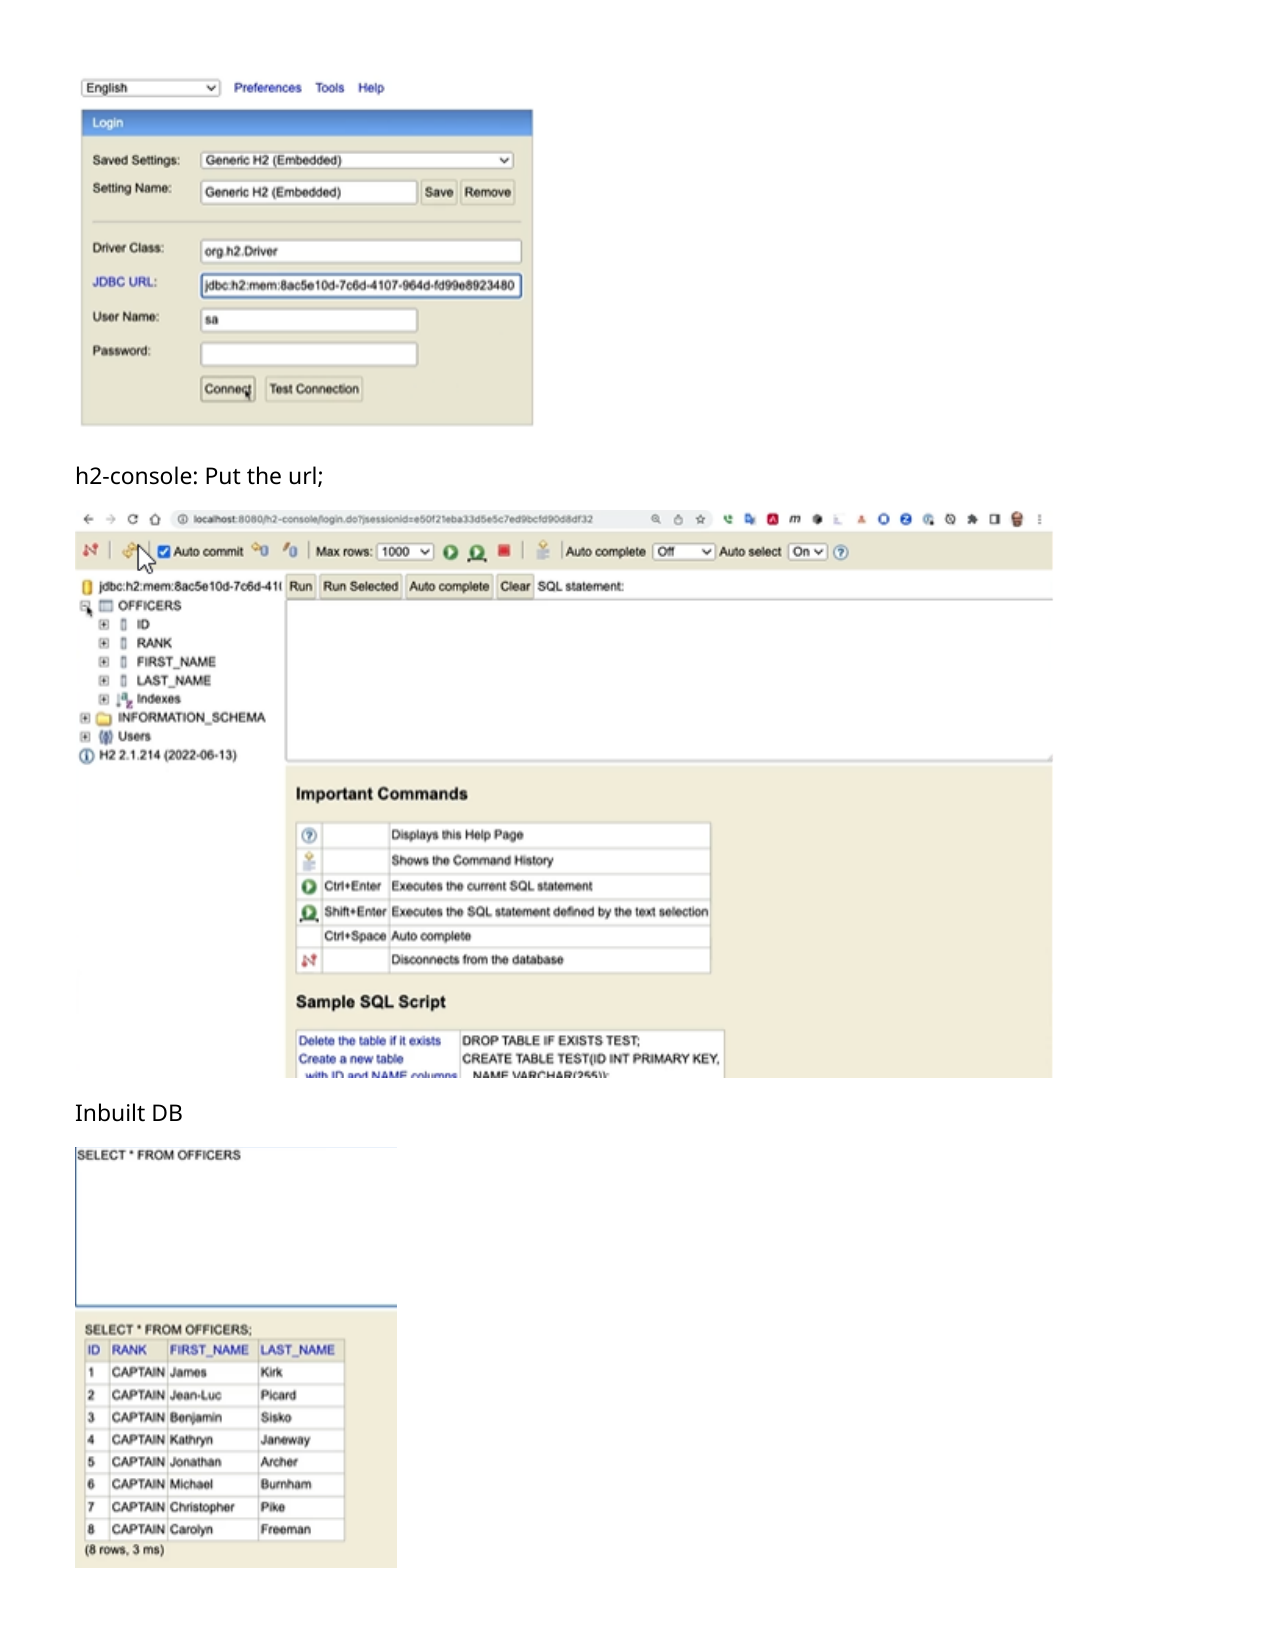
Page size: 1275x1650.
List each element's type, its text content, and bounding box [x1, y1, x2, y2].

picture [75, 510, 1054, 1078]
picture [75, 1147, 397, 1568]
picture [75, 75, 560, 441]
text Inbuilt DB [75, 1097, 1200, 1128]
text h2-console: Put the url; [75, 460, 1200, 491]
